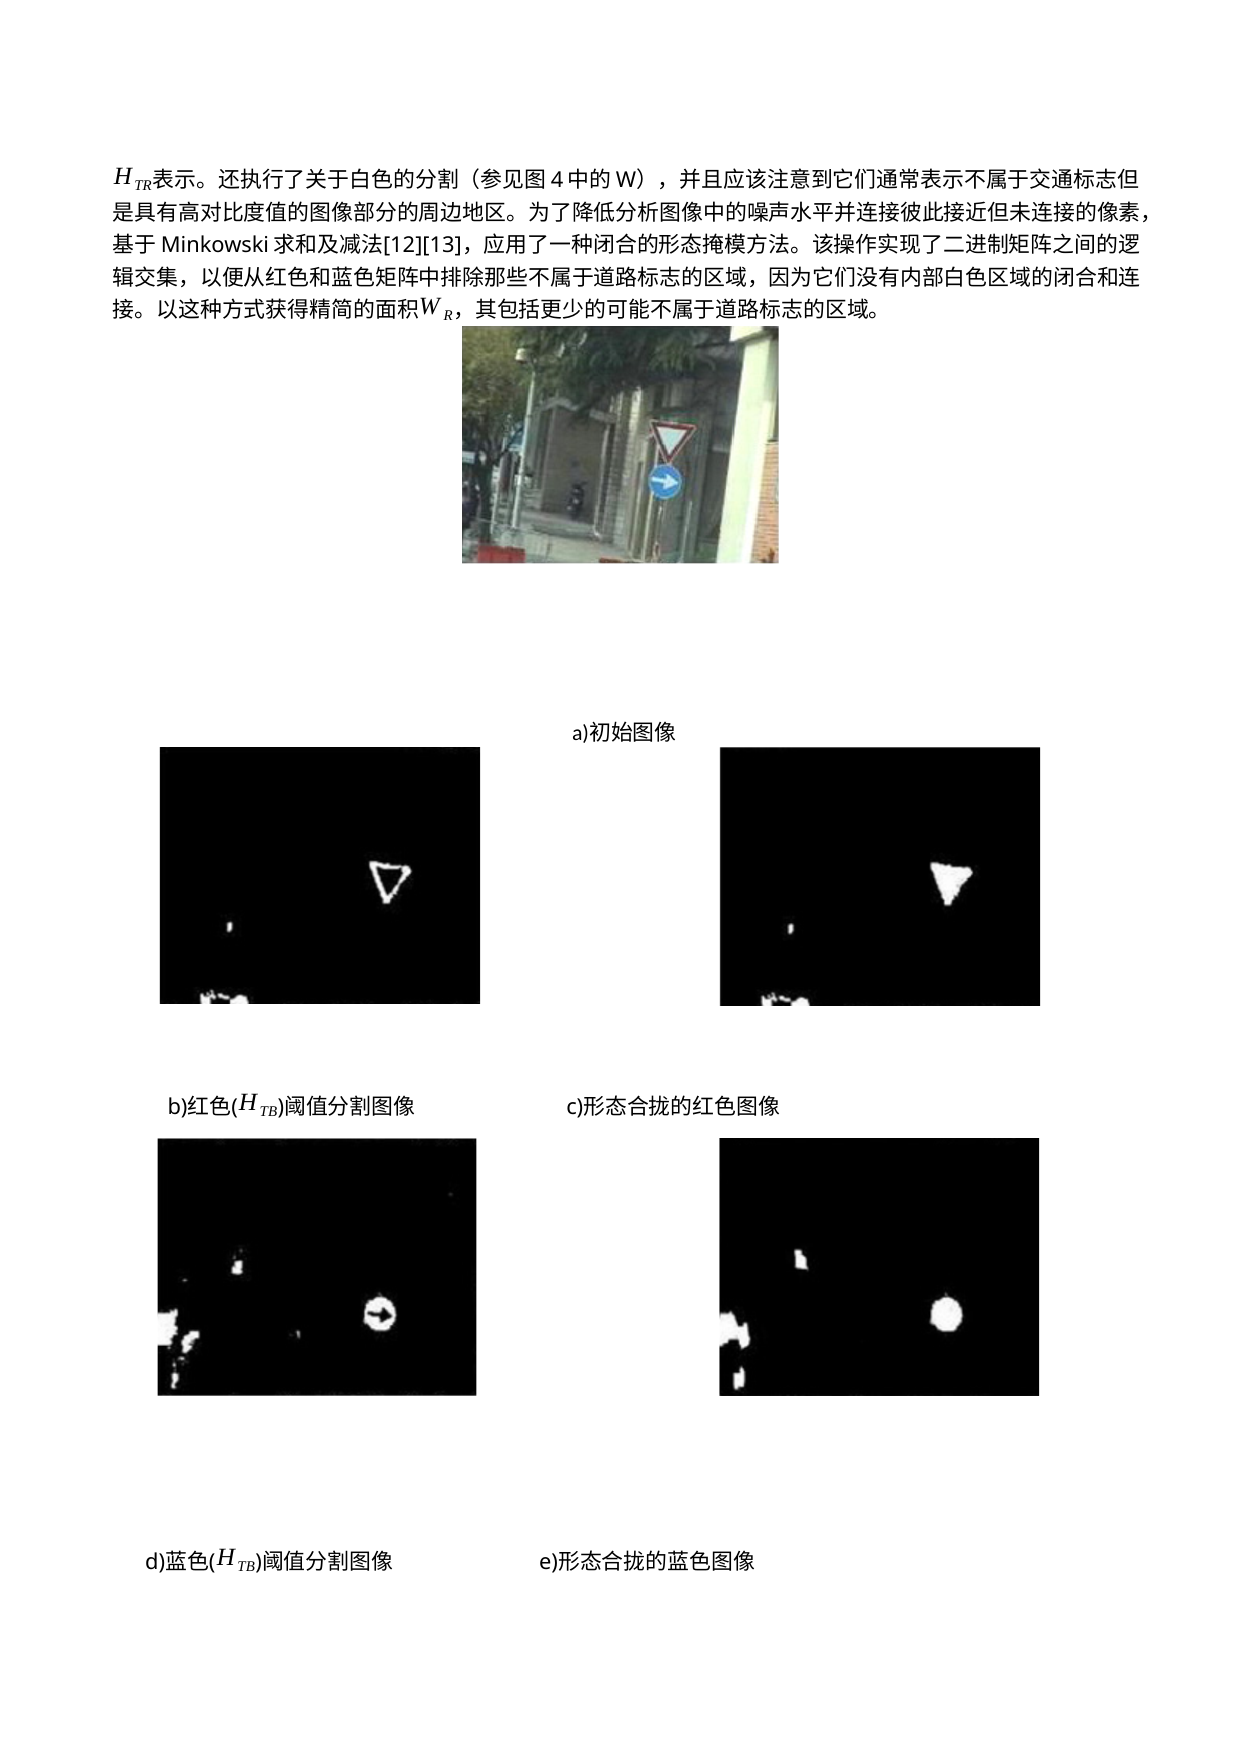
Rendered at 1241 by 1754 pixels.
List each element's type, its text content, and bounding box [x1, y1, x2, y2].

text b)红色()阈值分割图像 c)形态合拢的红色图像 [112, 1072, 1144, 1137]
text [112, 162, 1144, 324]
picture [159, 747, 481, 1004]
picture [719, 1138, 1040, 1396]
picture [462, 325, 779, 564]
text a)初始图像 [112, 714, 1144, 747]
picture [719, 747, 1041, 1006]
picture [157, 1138, 477, 1396]
text d)蓝色()阈值分割图像 e)形态合拢的蓝色图像 [112, 1527, 1144, 1592]
